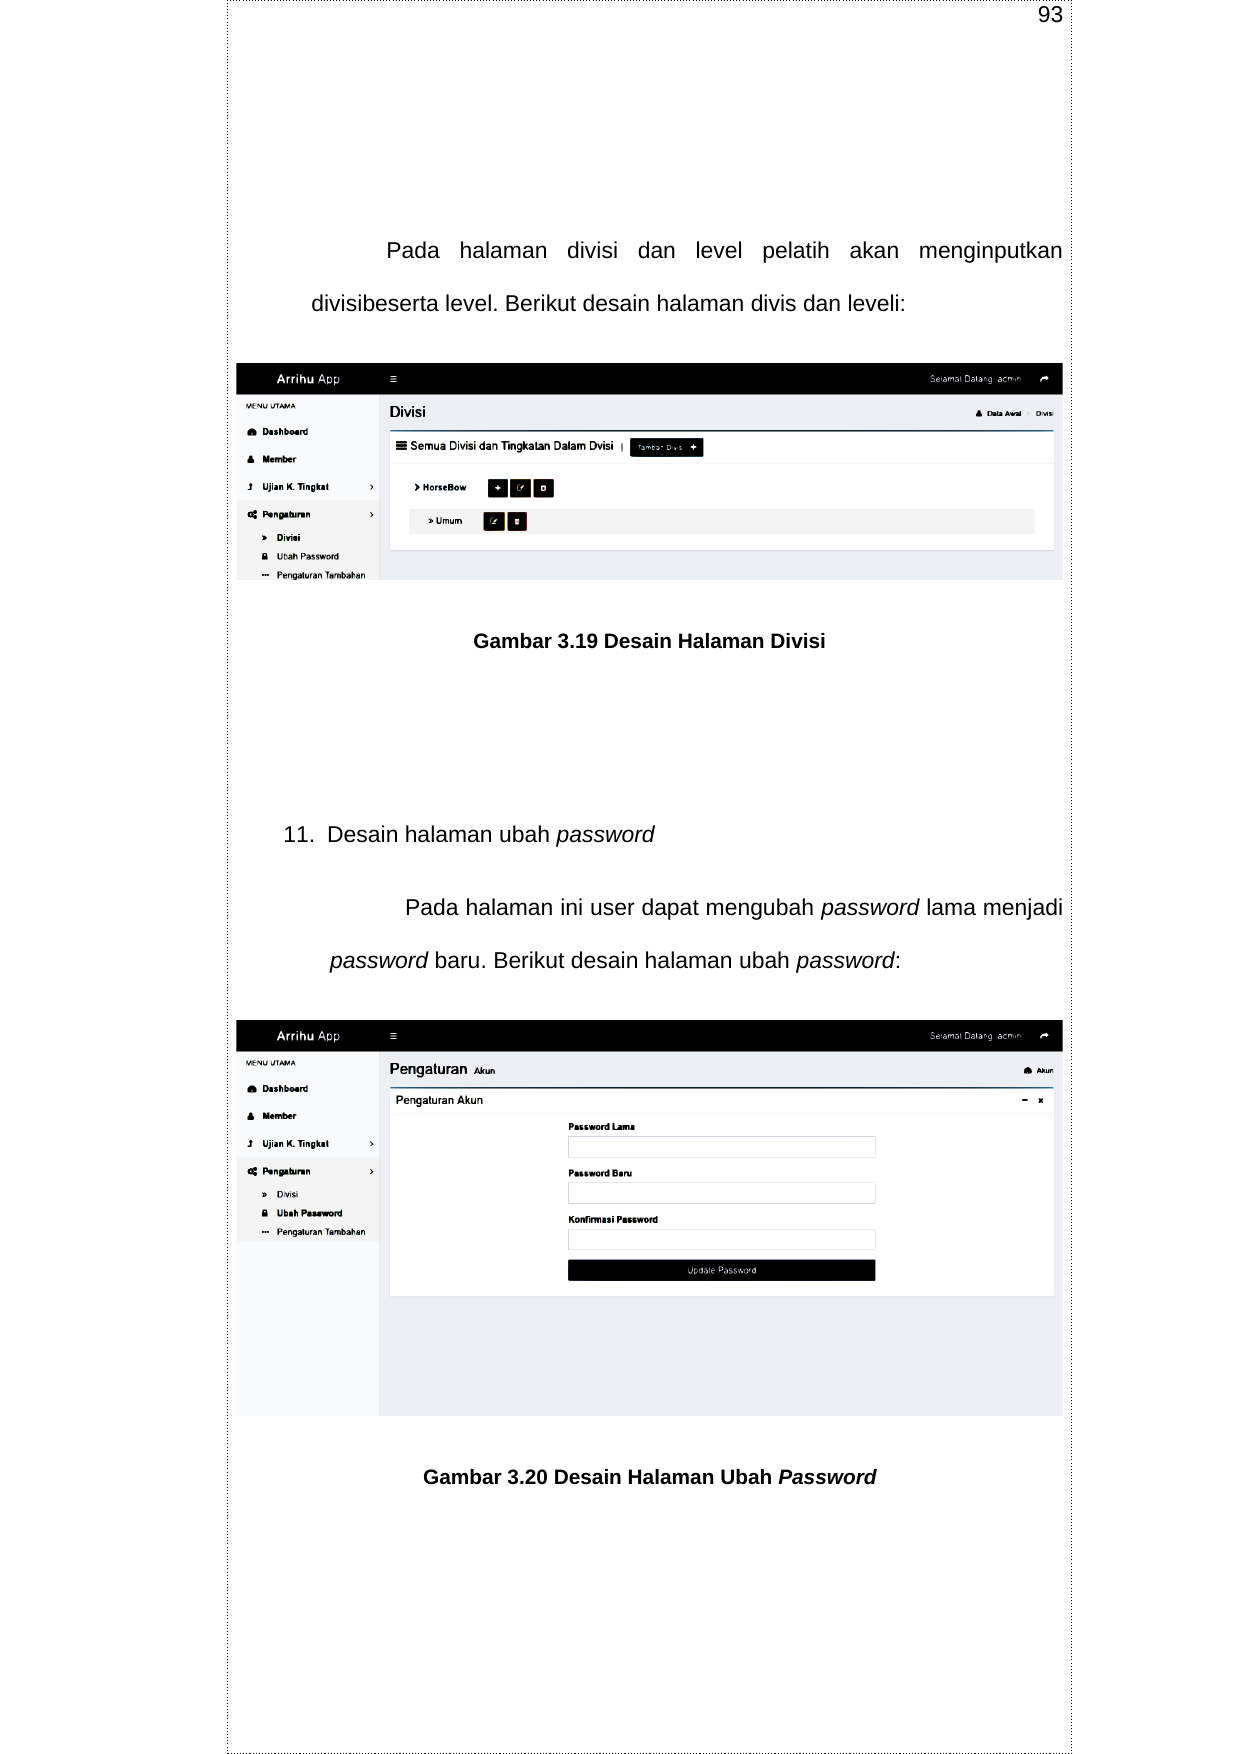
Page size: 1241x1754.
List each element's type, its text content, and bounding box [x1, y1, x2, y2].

picture [236, 363, 1063, 580]
picture [236, 1020, 1063, 1416]
text Gambar 3.20 Desain Halaman Ubah Password [236, 1464, 1063, 1488]
text Pada halaman ini user dapat mengubah password lama menjadi password baru. Berikut desain halaman ubah password: [330, 894, 1063, 973]
text Gambar 3.19 Desain Halaman Divisi [236, 629, 1063, 653]
text Pada halaman divisi dan level pelatih akan menginputkan divisibeserta level. Berikut desain halaman divis dan leveli: [311, 237, 1063, 316]
list Desain halaman ubah password [283, 821, 1063, 847]
